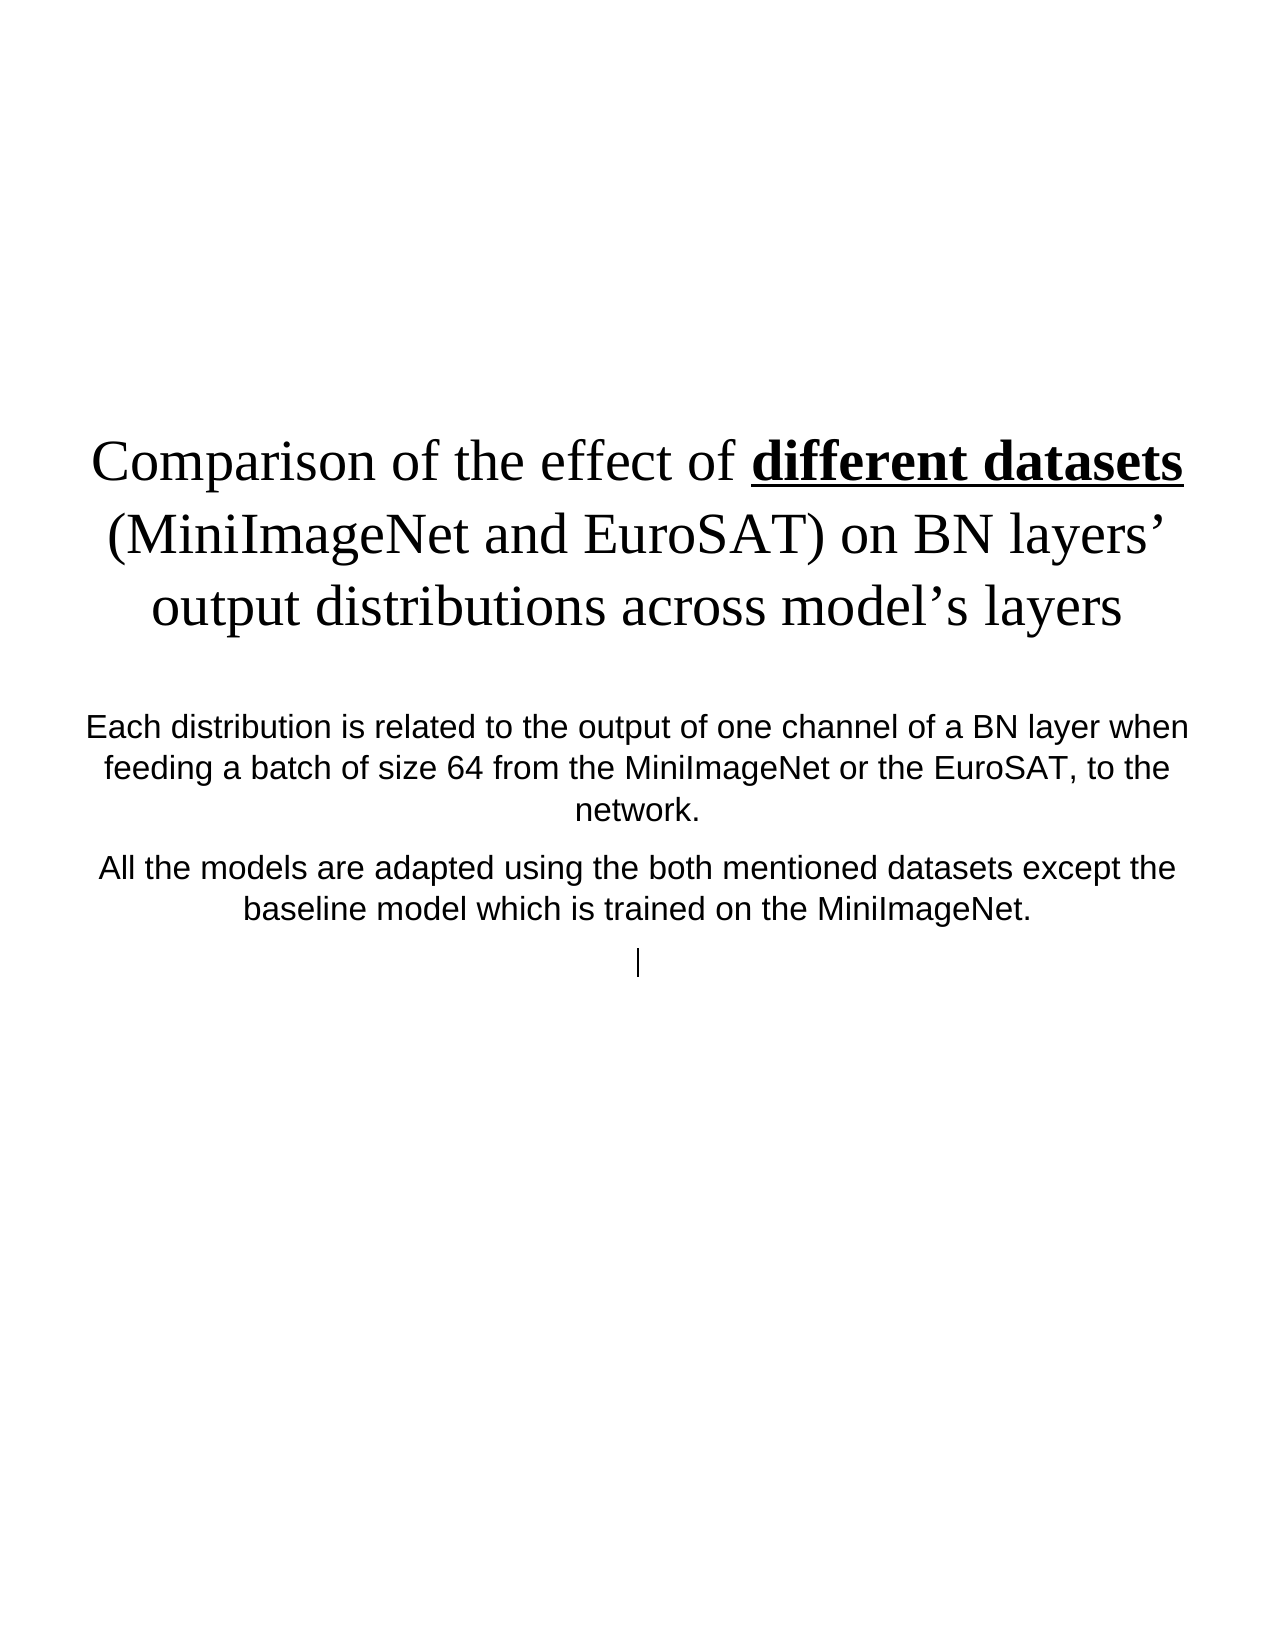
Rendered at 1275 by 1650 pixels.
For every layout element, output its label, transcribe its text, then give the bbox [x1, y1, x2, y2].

text All the models are adapted using the both mentioned datasets except the baseline model which is trained on the MiniImageNet. [75, 848, 1200, 928]
text Each distribution is related to the output of one channel of a BN layer when feeding a batch of size 64 from the MiniImageNet or the EuroSAT, to the network. [75, 707, 1200, 828]
text Comparison of the effect of different datasets (MiniImageNet and EuroSAT) on BN layers’ output distributions across model’s layers [75, 426, 1200, 638]
